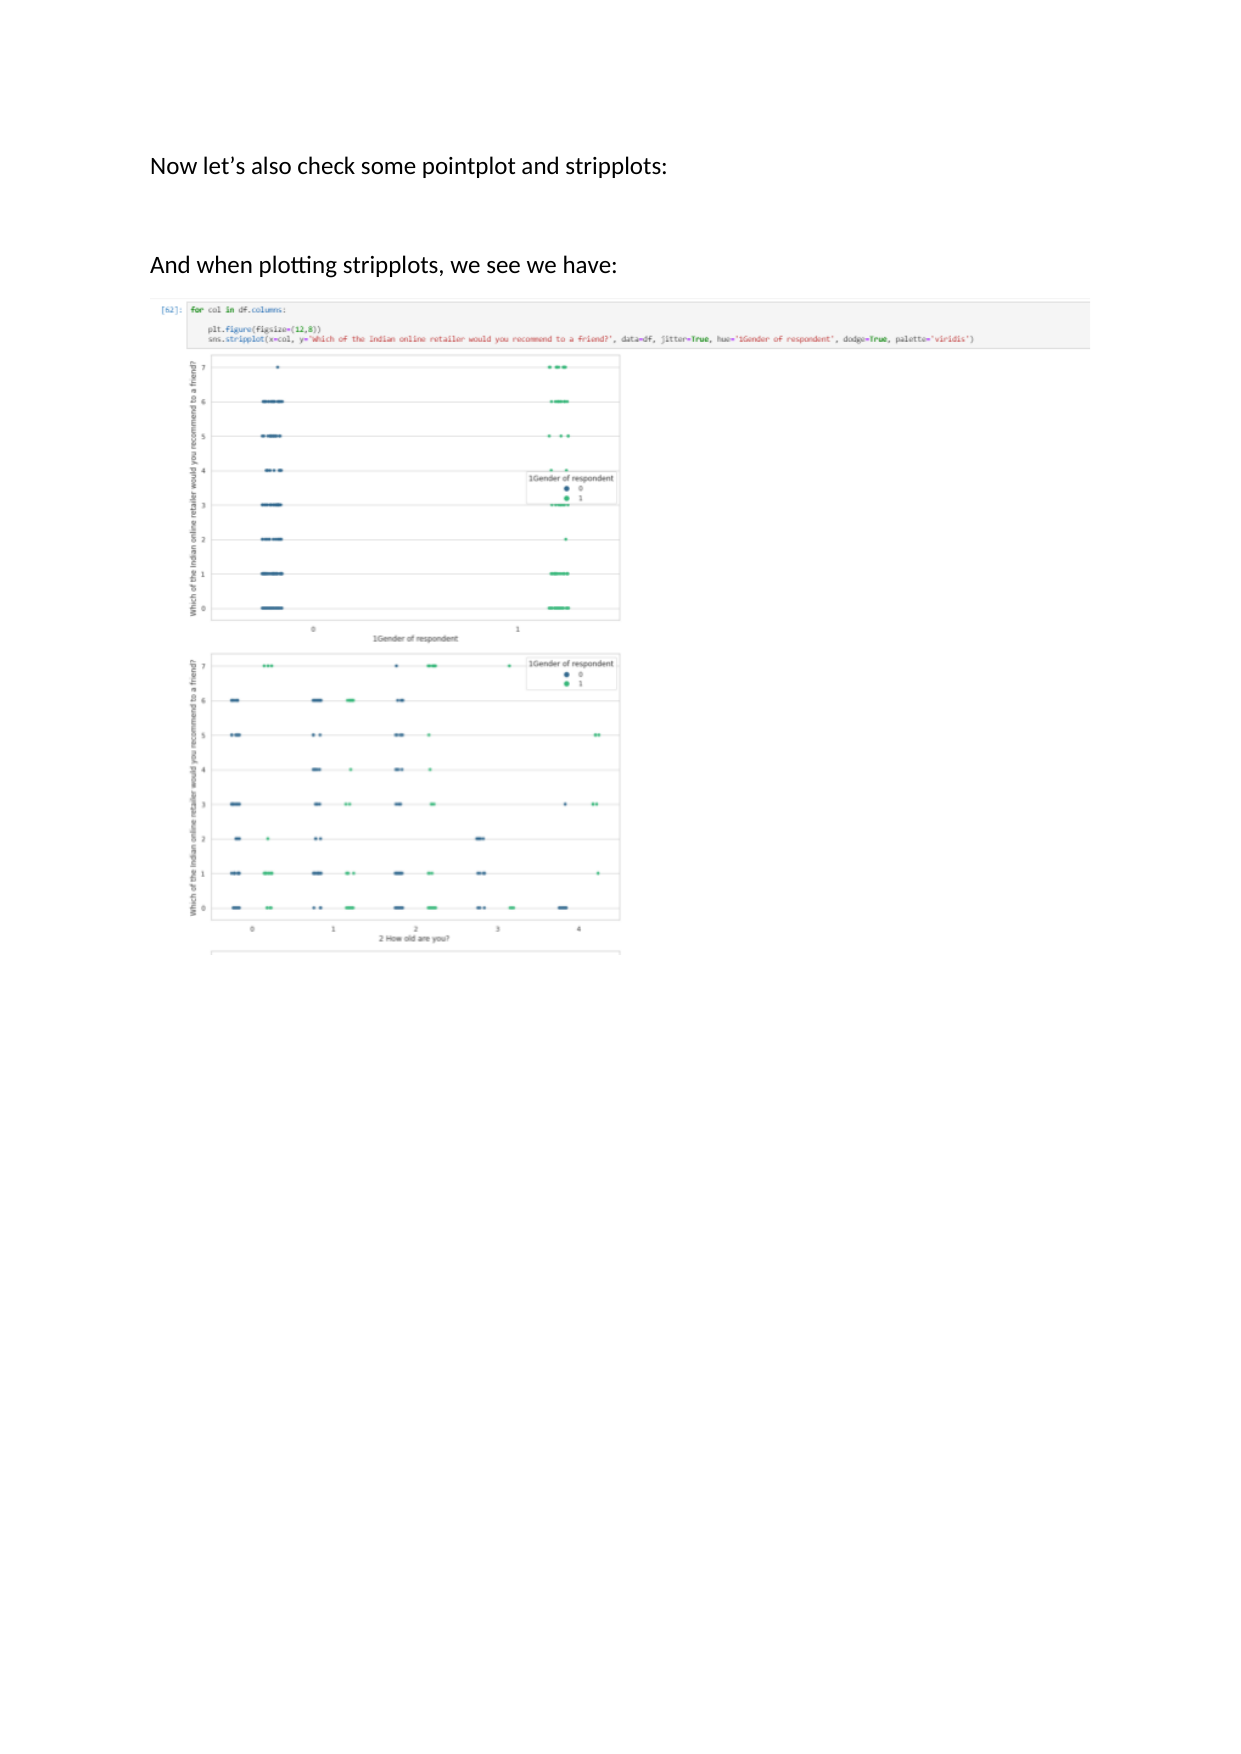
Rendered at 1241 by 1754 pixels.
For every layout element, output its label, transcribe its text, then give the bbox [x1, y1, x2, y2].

text And when plotting stripplots, we see we have: [150, 249, 1090, 280]
text Now let’s also check some pointplot and stripplots: [150, 150, 1090, 181]
picture [150, 298, 1091, 955]
